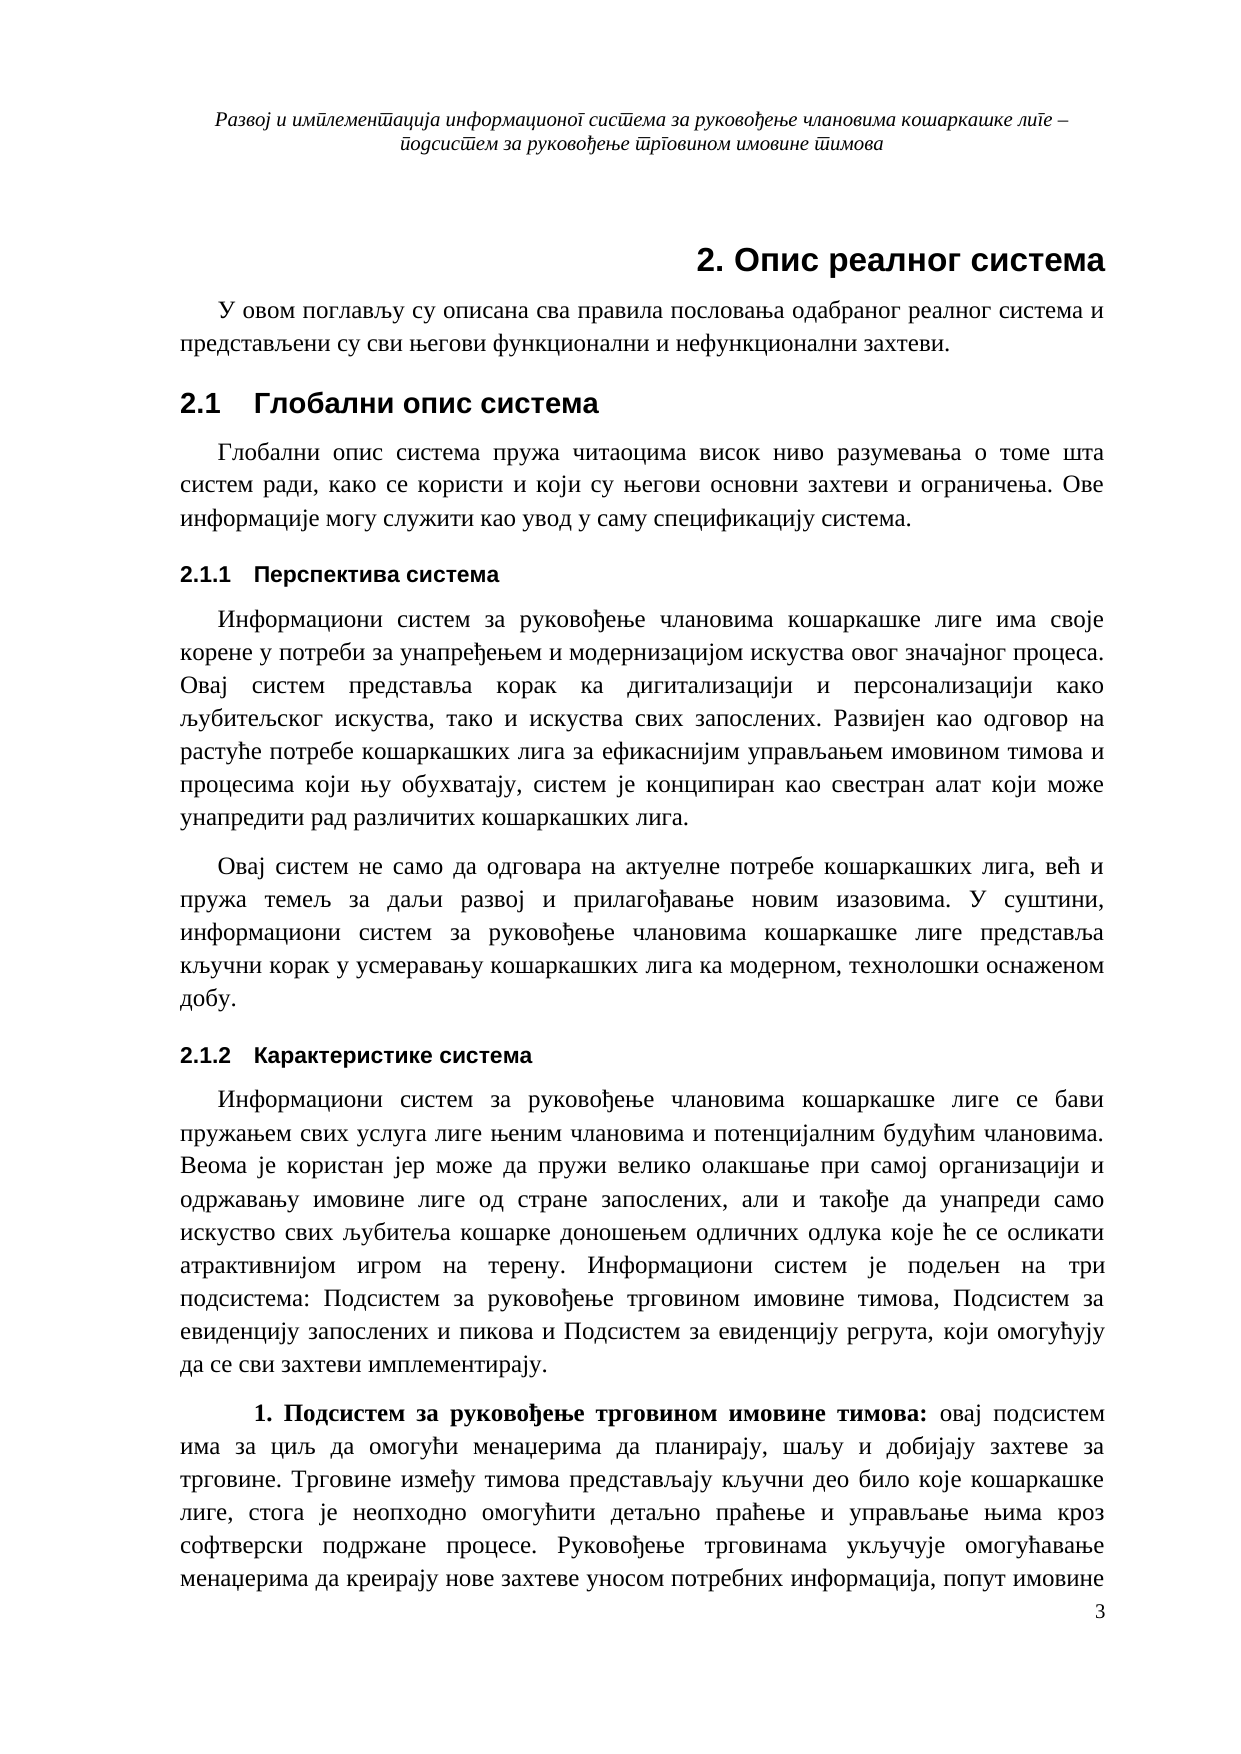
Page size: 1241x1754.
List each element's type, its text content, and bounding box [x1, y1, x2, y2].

text Глобални опис система пружа читаоцима висок ниво разумевања о томе шта систем ради, како се користи и који су његови основни захтеви и ограничења. Ове информације могу служити као увод у саму спецификацију система. [180, 437, 1105, 531]
text Информациони систем за руковођење члановима кошаркашке лиге се бави пружањем свих услуга лиге њеним члановима и потенцијалним будућим члановима. Веома је користан јер може да пружи велико олакшање при самој организацији и одржавању имовине лиге од стране запослених, али и такође да унапреди само искуство свих љубитеља кошарке доношењем одличних одлука које ће се осликати атрактивнијом игром на терену. Информациони систем је подељен на три подсистема: Подсистем за руковођење трговином имовине тимова, Подсистем за евиденцију запослених и пикова и Подсистем за евиденцију регрута, који омогућују да се сви захтеви имплементирају. [180, 1084, 1105, 1377]
subtitle Карактеристике система [180, 1042, 1105, 1068]
subtitle Глобални опис система [180, 386, 1105, 420]
text Информациони систем за руковођење члановима кошаркашке лиге има своје корене у потреби за унапређењем и модернизацијом искуства овог значајног процеса. Овај систем представља корак ка дигитализацији и персонализацији како љубитељског искуства, тако и искуства свих запослених. Развијен као одговор на растуће потребе кошаркашких лига за ефикаснијим управљањем имовином тимова и процесима који њу обухватају, систем је конципиран као свестран алат који може унапредити рад различитих кошаркашких лига. [180, 604, 1105, 831]
subtitle Опис реалног система [180, 240, 1105, 279]
text У овом поглављу су описана сва правила пословања одабраног реалног система и представљени су сви његови функционални и нефункционални захтеви. [180, 295, 1105, 357]
subtitle Перспектива система [180, 561, 1105, 587]
text Овај систем не само да одговара на актуелне потребе кошаркашких лига, већ и пружа темељ за даљи развој и прилагођавање новим изазовима. У суштини, информациони систем за руковођење члановима кошаркашке лиге представља кључни корак у усмеравању кошаркашких лига ка модерном, технолошки оснаженом добу. [180, 851, 1105, 1012]
